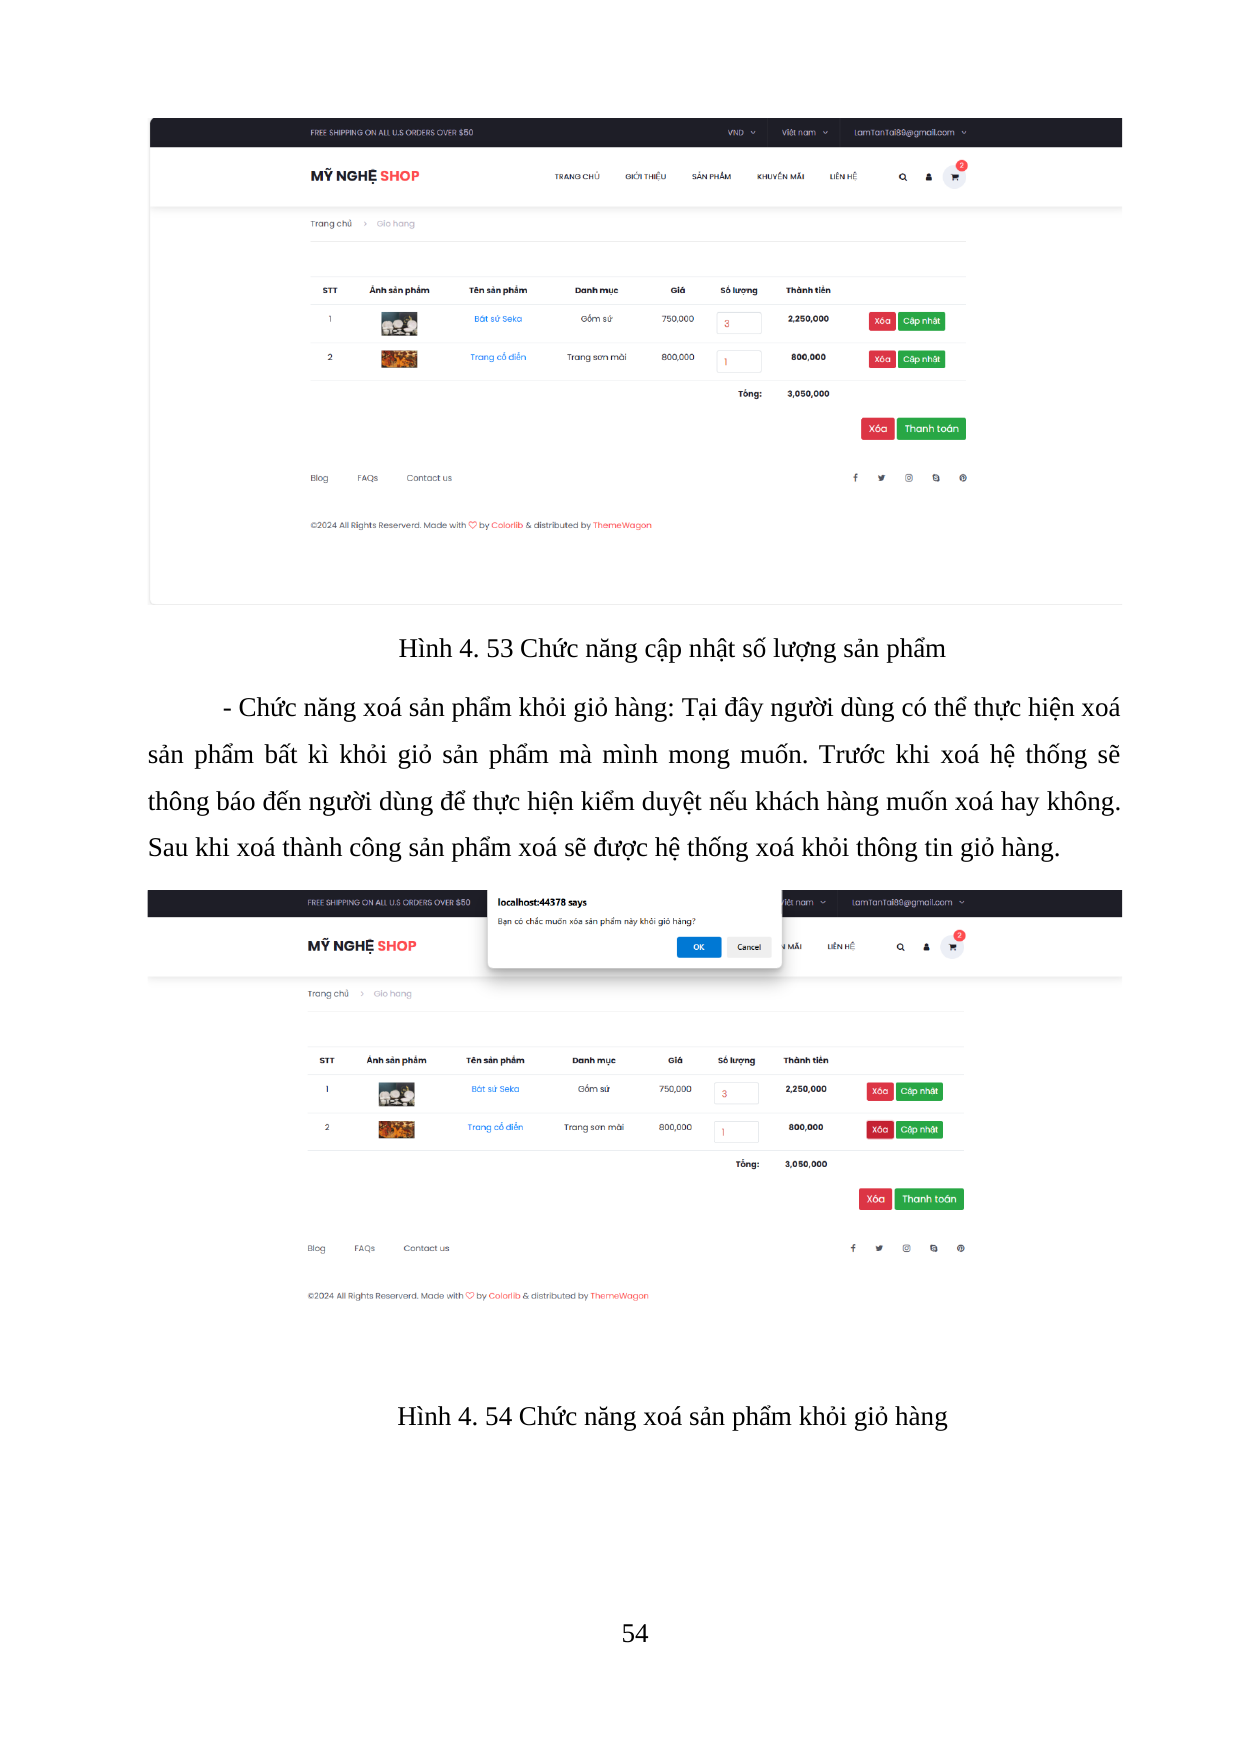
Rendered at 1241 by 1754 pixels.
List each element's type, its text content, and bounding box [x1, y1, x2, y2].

text Hình 4. 54 Chức năng xoá sản phẩm khỏi giỏ hàng [148, 1399, 1122, 1431]
text - Chức năng xoá sản phẩm khỏi giỏ hàng: Tại đây người dùng có thể thực hiện xoá sản phẩm bất kì khỏi giỏ sản phẩm mà mình mong muốn. Trước khi xoá hệ thống sẽ thông báo đến người dùng để thực hiện kiểm duyệt nếu khách hàng muốn xoá hay không. Sau khi xoá thành công sản phẩm xoá sẽ được hệ thống xoá khỏi thông tin giỏ hàng. [148, 691, 1122, 863]
text Hình 4. 53 Chức năng cập nhật số lượng sản phẩm [148, 632, 1122, 663]
picture [147, 890, 1123, 1372]
picture [147, 118, 1123, 605]
